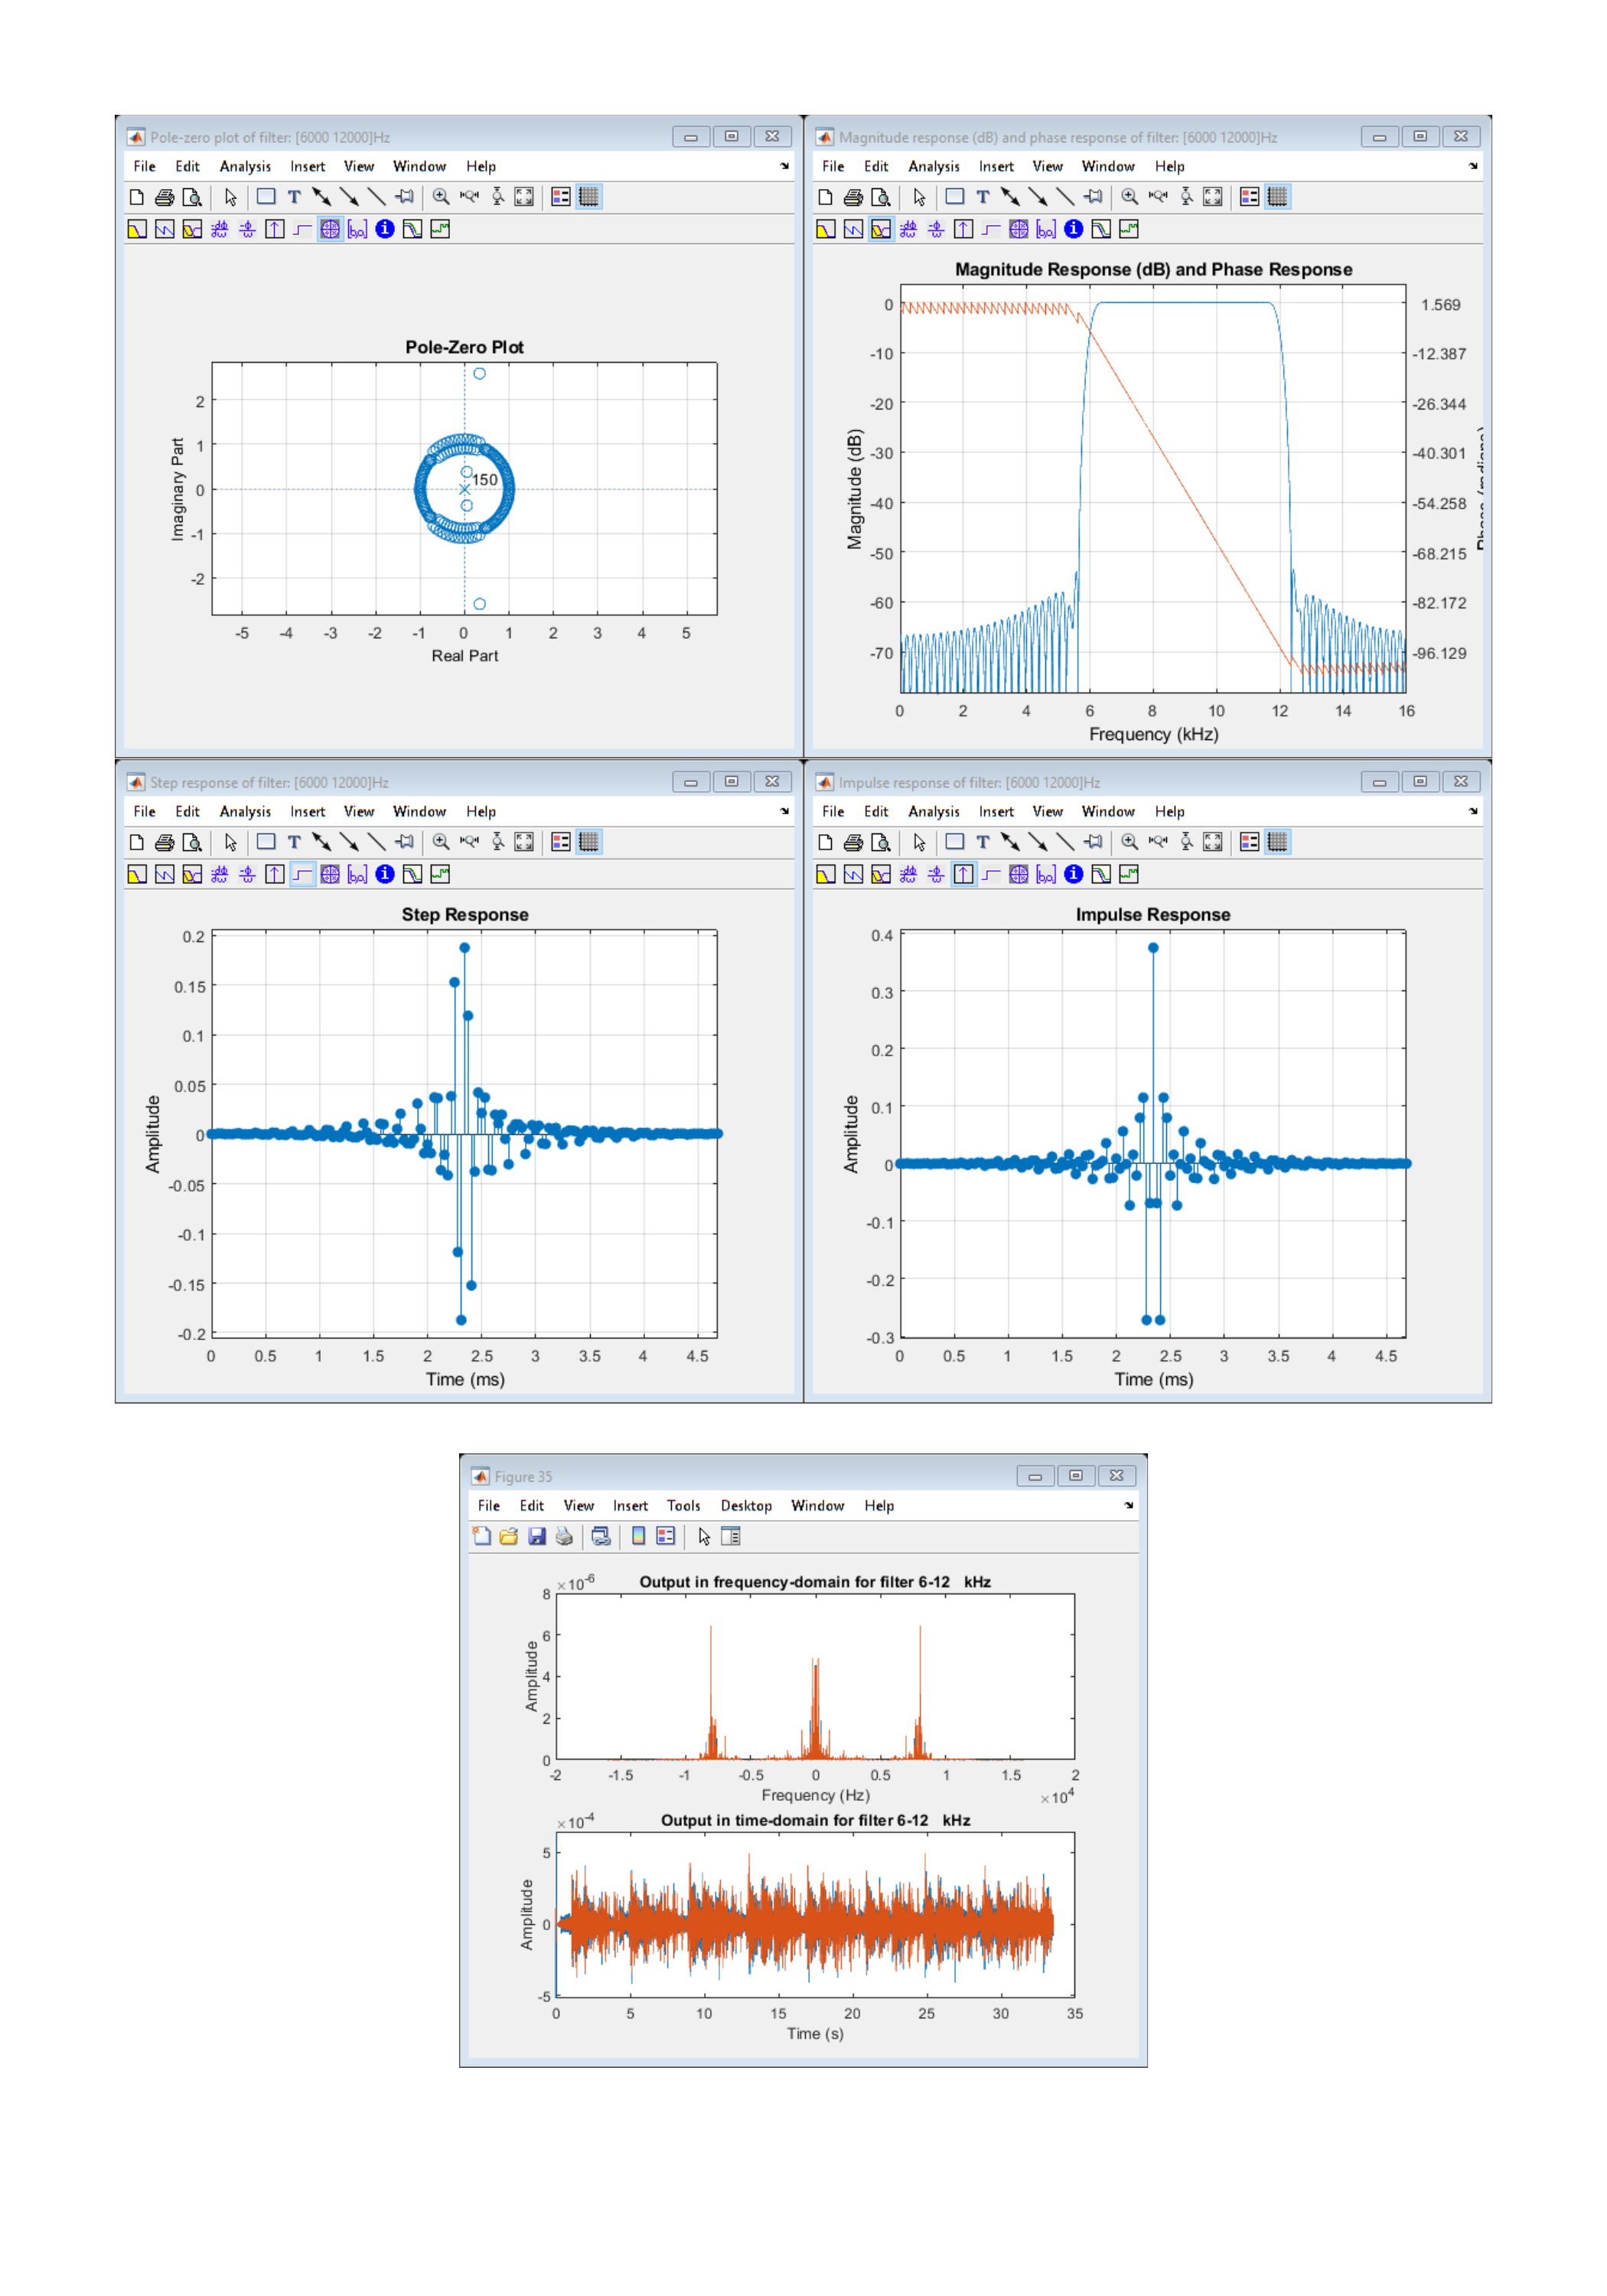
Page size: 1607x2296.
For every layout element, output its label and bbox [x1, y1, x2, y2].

picture [459, 1453, 1148, 2068]
picture [115, 759, 1493, 1404]
picture [115, 115, 1493, 758]
